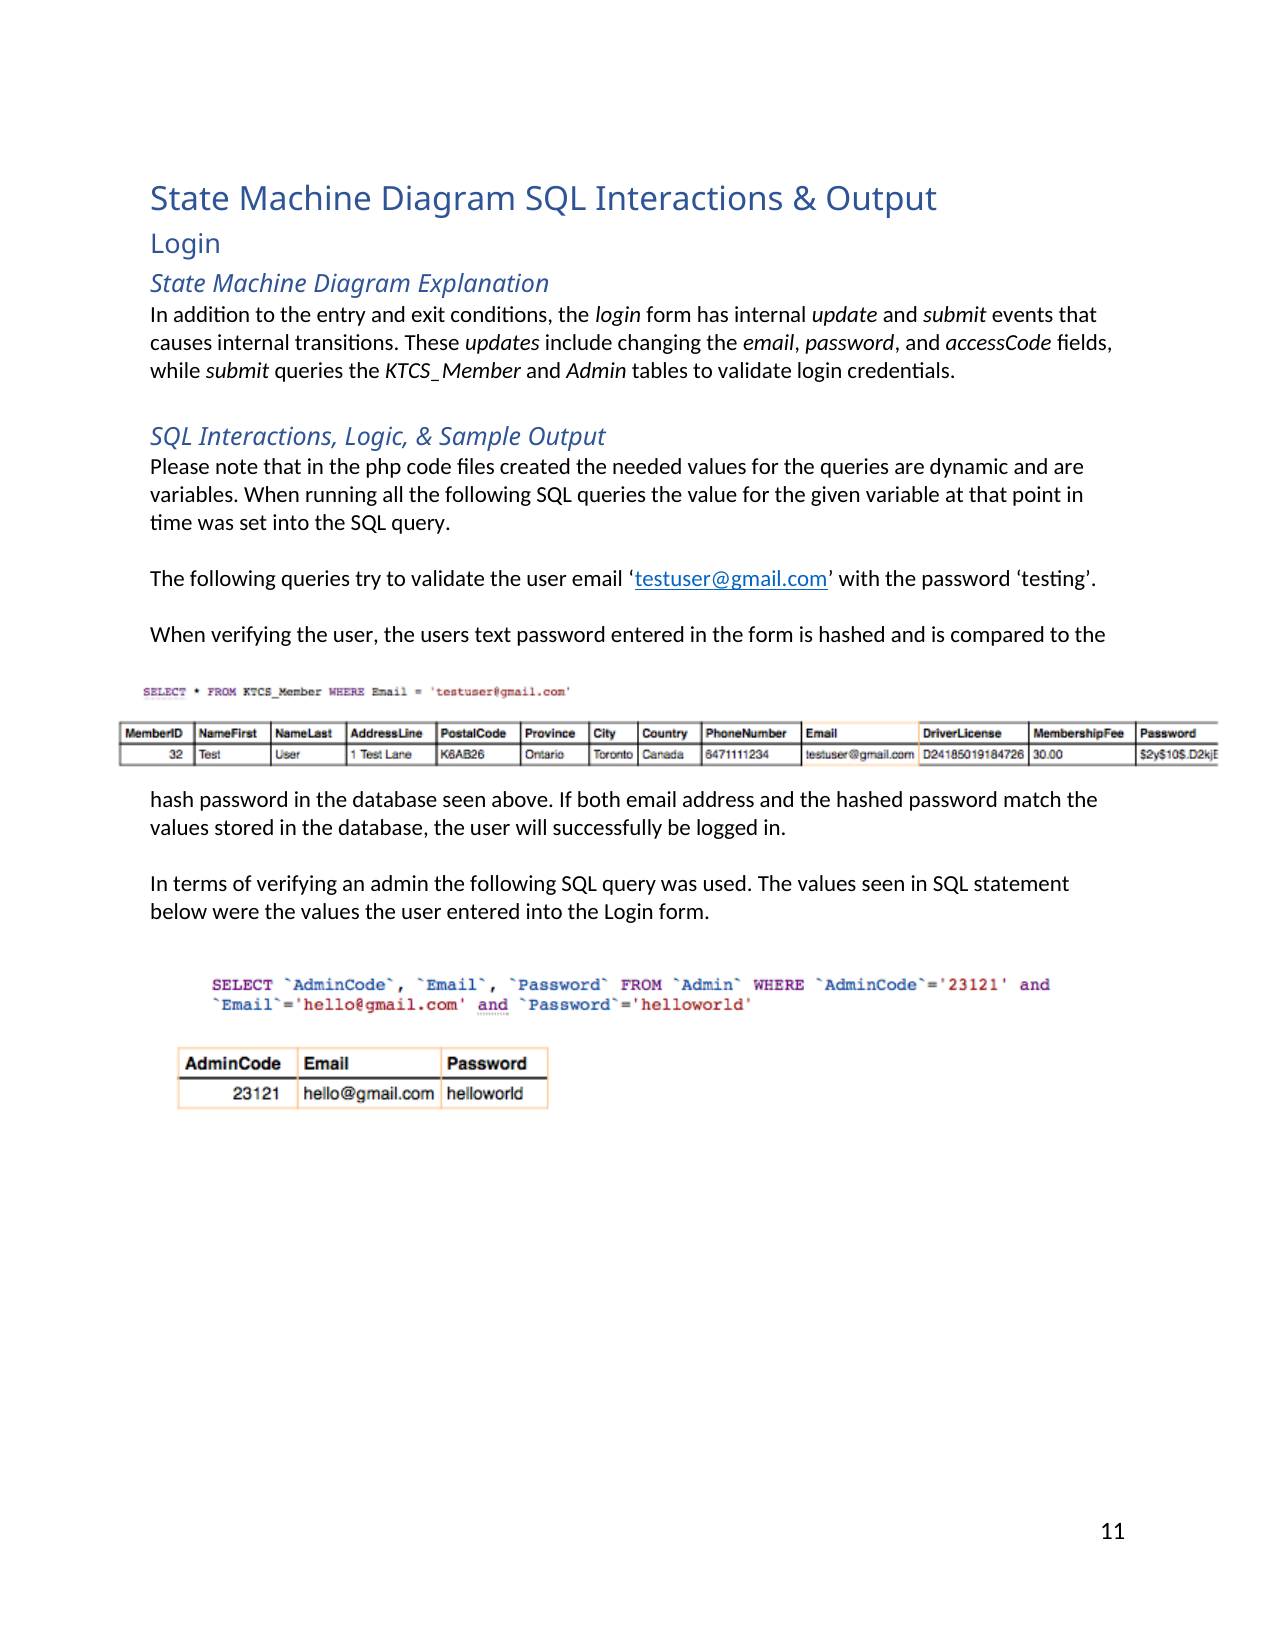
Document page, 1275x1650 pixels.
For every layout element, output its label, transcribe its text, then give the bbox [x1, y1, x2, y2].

subtitle Login [150, 224, 1125, 261]
picture [150, 955, 1125, 1138]
subtitle SQL Interactions, Logic, & Sample Output [150, 418, 1125, 452]
text Please note that in the php code files created the needed values for the queries are dynamic and are variables. When running all the following SQL queries the value for the given variable at that point in time was set into the SQL query. [150, 452, 1125, 537]
text In terms of verifying an admin the following SQL query was used. The values seen in SQL statement below were the values the user entered into the Login form. [150, 869, 1125, 925]
text When verifying the user, the users text password entered in the form is hashed and is compared to the hash password in the database seen above. If both email address and the hashed password match the values stored in the database, the user will successfully be logged in. [150, 786, 1125, 841]
picture [101, 670, 1226, 786]
text The following queries try to validate the user email ‘testuser@gmail.com’ with the password ‘testing’. [150, 564, 1125, 593]
text In addition to the entry and exit conditions, the login form has internal update and submit events that causes internal transitions. These updates include changing the email, password, and accessCode fields, while submit queries the KTCS_Member and Admin tables to validate login credentials. [150, 300, 1125, 384]
subtitle State Machine Diagram Explanation [150, 266, 1125, 300]
text When verifying the user, the users text password entered in the form is hashed and is compared to the hash password in the database seen above. If both email address and the hashed password match the values stored in the database, the user will successfully be logged in. [150, 621, 1125, 670]
subtitle State Machine Diagram SQL Interactions & Output [150, 175, 1125, 220]
